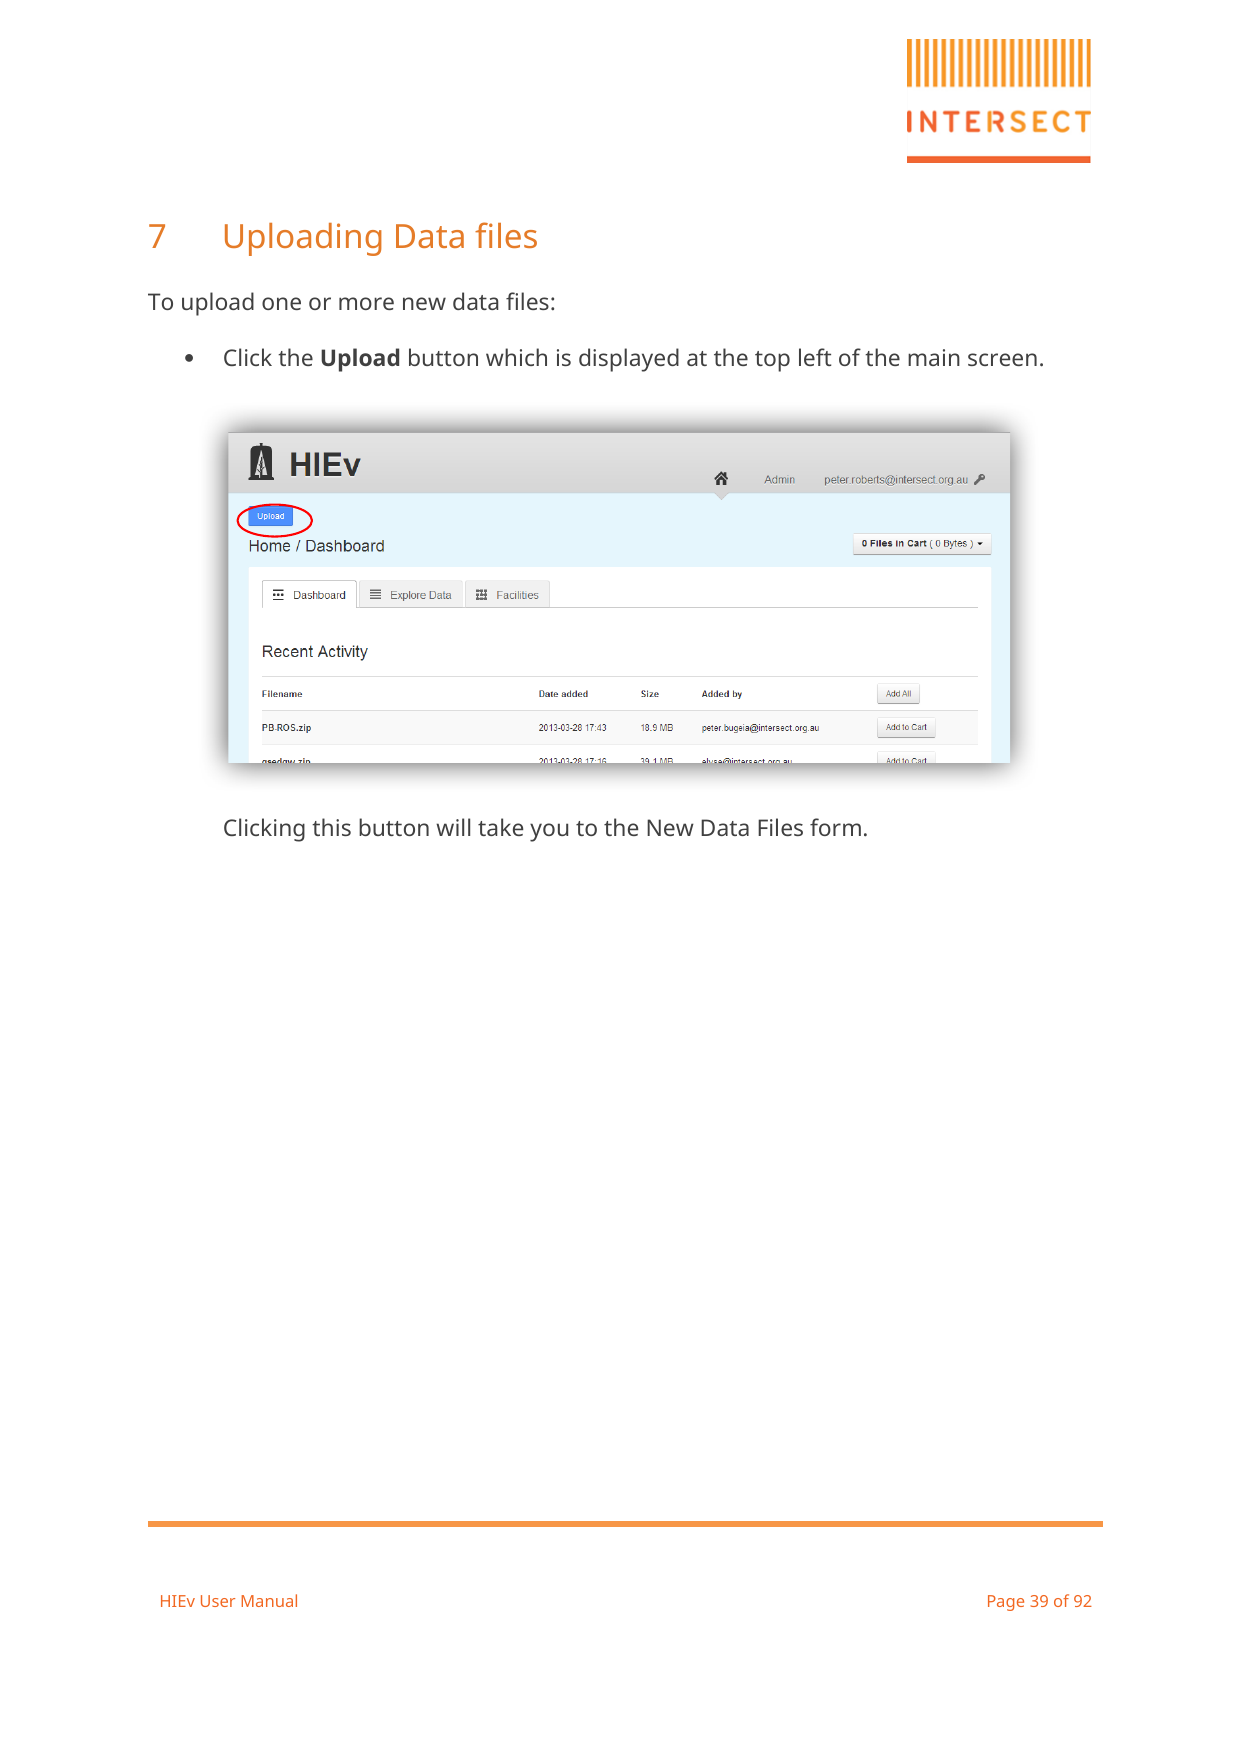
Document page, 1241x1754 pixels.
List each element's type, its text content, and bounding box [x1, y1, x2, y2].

text Clicking this button will take you to the New Data Files form. [223, 812, 1092, 843]
list Click the Upload button which is displayed at the top left of the main screen. [185, 342, 1092, 373]
picture [905, 37, 1093, 165]
picture [228, 432, 1011, 763]
subtitle Uploading Data files [148, 212, 1092, 258]
text To upload one or more new data files: [148, 286, 1092, 317]
